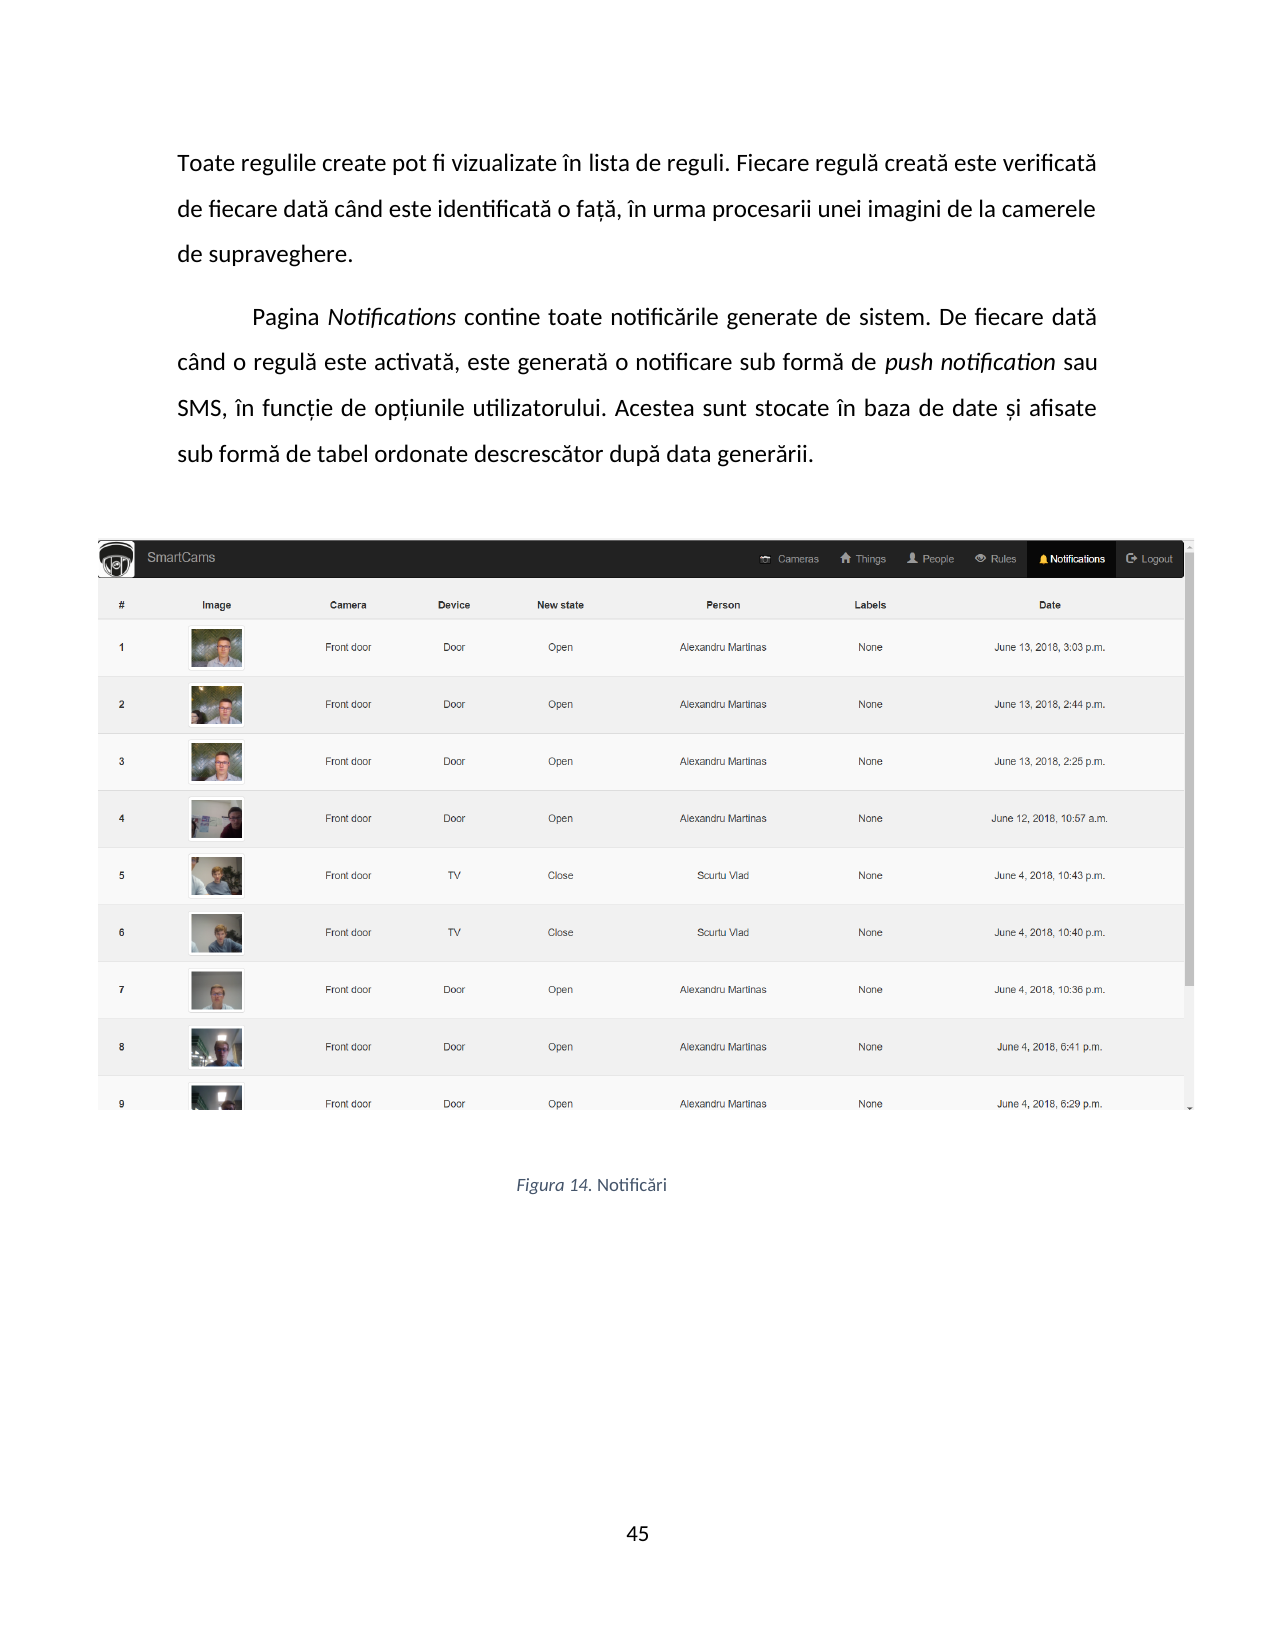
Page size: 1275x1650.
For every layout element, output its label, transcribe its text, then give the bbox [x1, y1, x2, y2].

text Pagina Notifications contine toate notificările generate de sistem. De fiecare dată când o regulă este activată, este generată o notificare sub formă de push notification sau SMS, în funcție de opțiunile utilizatorului. Acestea sunt stocate în baza de date și afisate sub formă de tabel ordonate descrescător după data generării. [177, 301, 1098, 468]
text Toate regulile create pot fi vizualizate în lista de reguli. Fiecare regulă creată este verificată de fiecare dată când este identificată o față, în urma procesarii unei imagini de la camerele de supraveghere. [177, 147, 1098, 269]
picture [98, 538, 1195, 1110]
